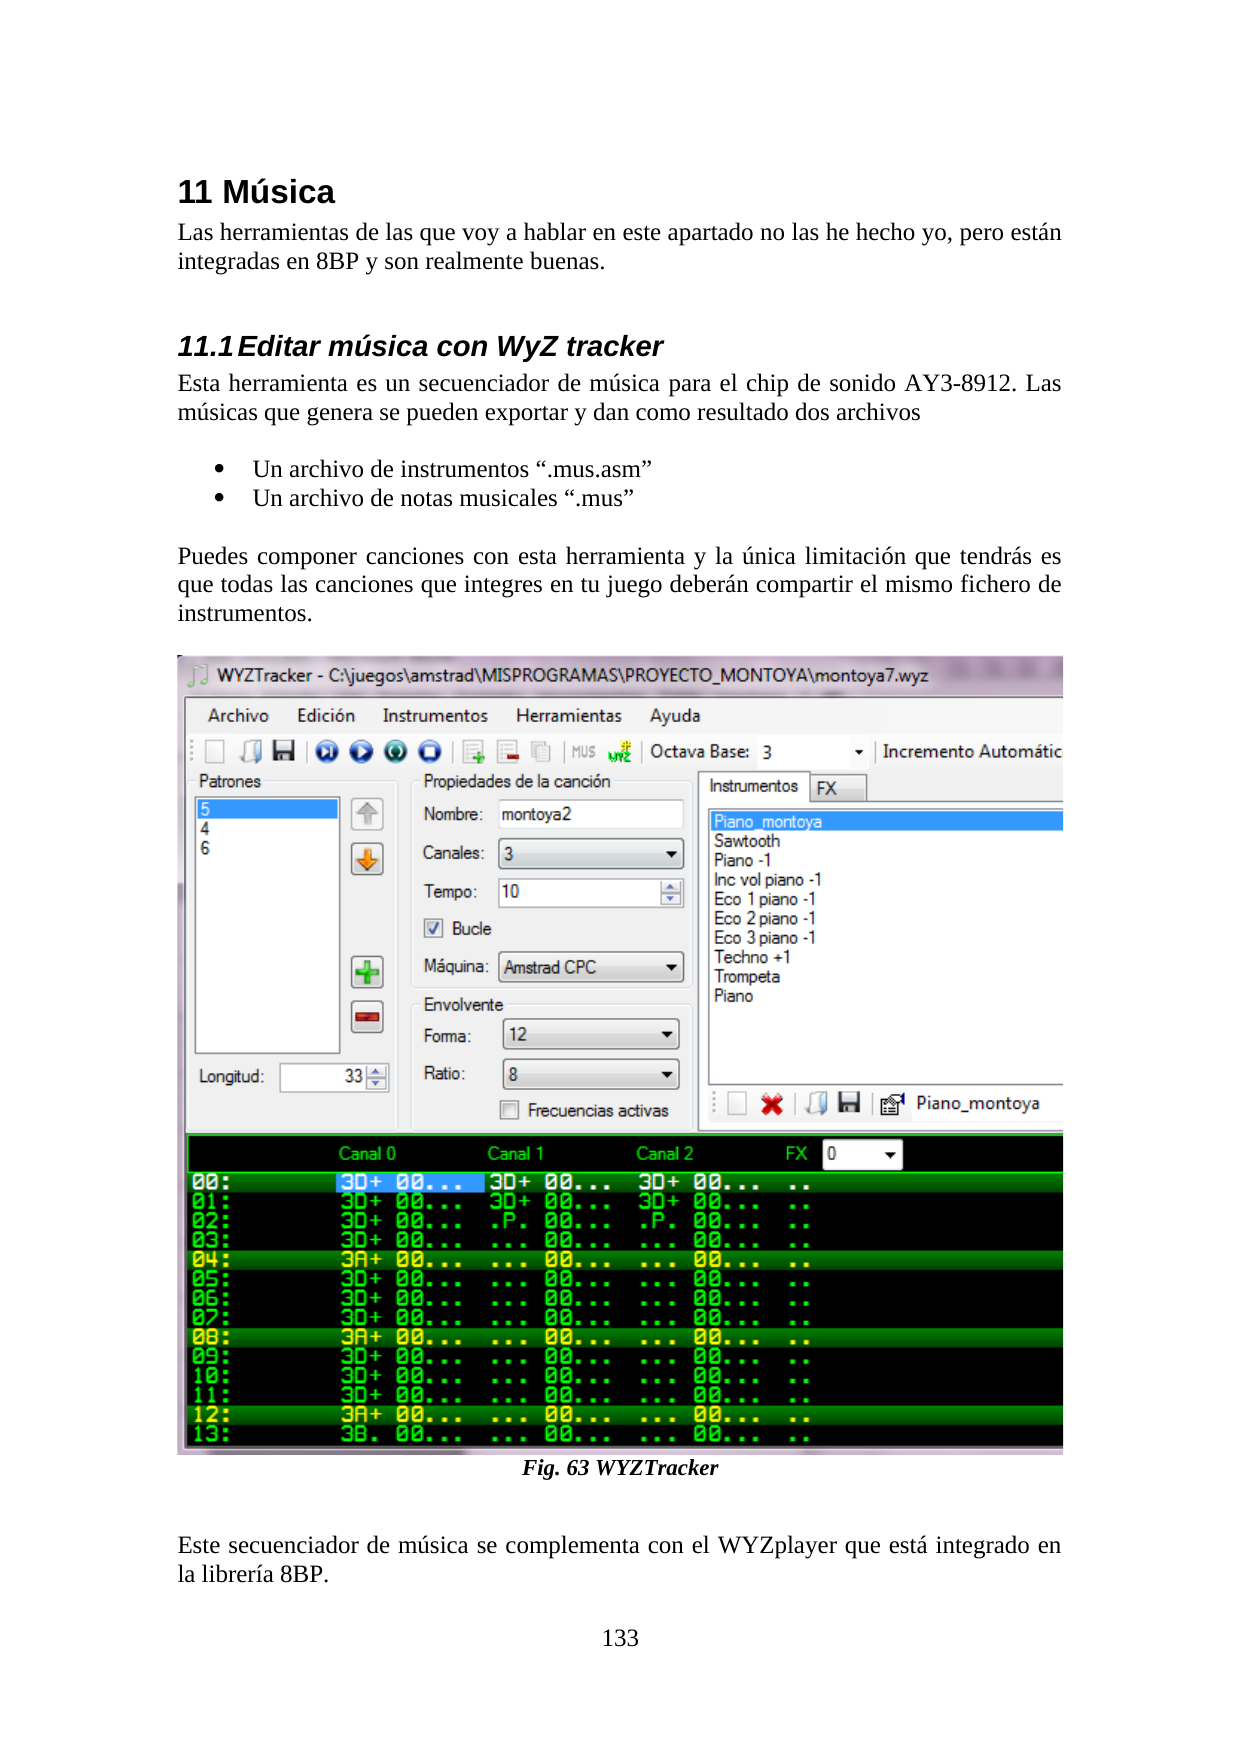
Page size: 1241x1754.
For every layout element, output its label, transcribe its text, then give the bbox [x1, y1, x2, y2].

text Este secuenciador de música se complementa con el WYZplayer que está integrado en la librería 8BP. [177, 1530, 1063, 1588]
subtitle Editar música con WyZ tracker [177, 328, 1063, 362]
picture [177, 655, 1064, 1455]
text Puedes componer canciones con esta herramienta y la única limitación que tendrás es que todas las canciones que integres en tu juego deberán compartir el mismo fichero de instrumentos. [177, 541, 1063, 627]
text Fig. 63 WYZTracker [177, 1455, 1063, 1481]
list Un archivo de notas musicales “.mus” [215, 483, 1063, 512]
subtitle Música [177, 173, 1063, 211]
text Las herramientas de las que voy a hablar en este apartado no las he hecho yo, pero están integradas en 8BP y son realmente buenas. [177, 217, 1063, 275]
list Un archivo de instrumentos “.mus.asm” [215, 454, 1063, 483]
text Esta herramienta es un secuenciador de música para el chip de sonido AY3-8912. Las músicas que genera se pueden exportar y dan como resultado dos archivos [177, 368, 1063, 426]
